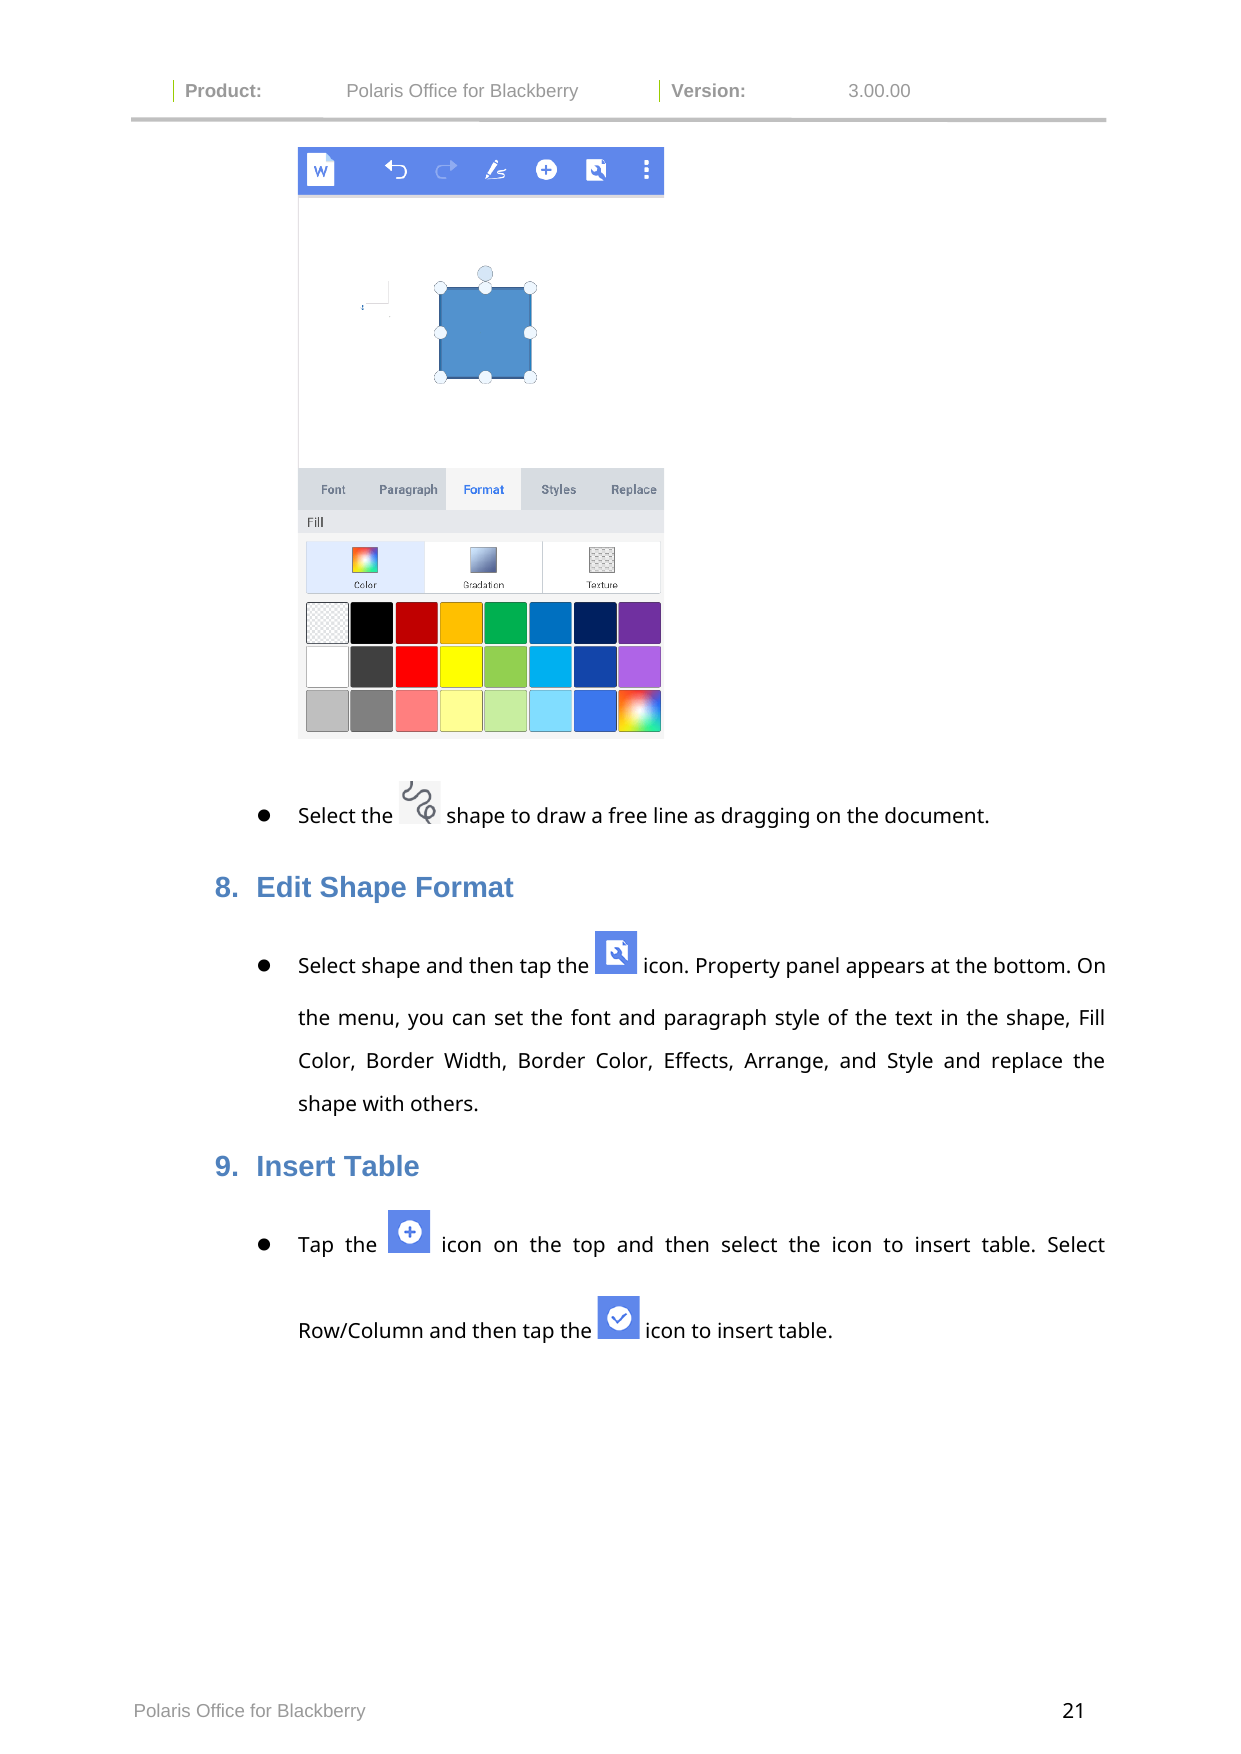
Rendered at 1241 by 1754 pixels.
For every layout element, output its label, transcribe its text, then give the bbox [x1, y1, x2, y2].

picture [388, 1210, 431, 1253]
picture [297, 147, 665, 739]
picture [597, 1296, 640, 1339]
subtitle Insert Table [214, 1147, 1085, 1184]
subtitle Edit Shape Format [214, 868, 1085, 905]
picture [398, 781, 441, 824]
list Select shape and then tap the icon. Property panel appears at the bottom. On the menu, you can set the font and paragraph style of the text in the shape, Fill Color, Border Width, Border Color, Effects, Arrange, and Style and replace the shape with others. [256, 918, 1106, 1122]
list Select the shape to draw a free line as dragging on the document. [256, 768, 1106, 843]
picture [595, 931, 638, 974]
list Tap the icon on the top and then select the icon to insert table. Select Row/Column and then tap the icon to insert table. [256, 1197, 1106, 1358]
